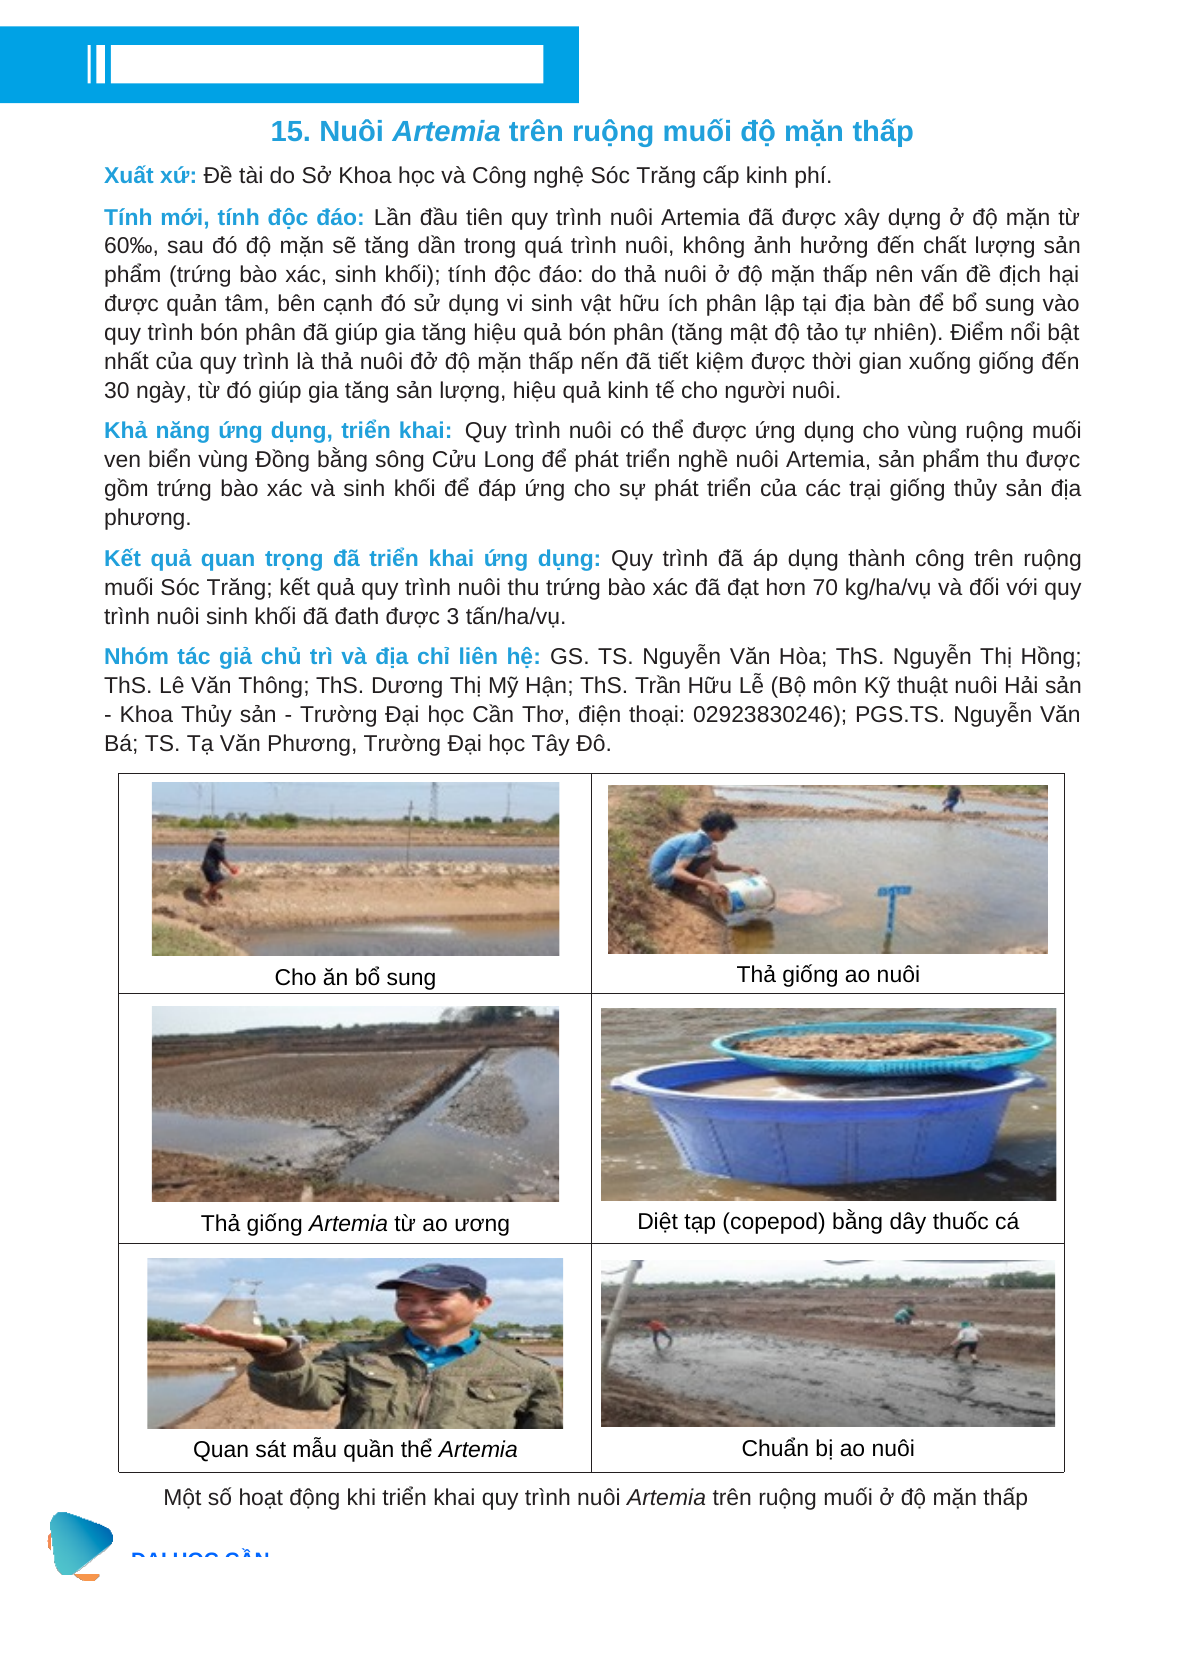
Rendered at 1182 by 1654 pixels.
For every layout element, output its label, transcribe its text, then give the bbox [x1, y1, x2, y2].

picture [608, 785, 1048, 954]
text Nhóm tác giả chủ trì và địa chỉ liên hệ: GS. TS. Nguyễn Văn Hòa; ThS. Nguyễn Thị Hồng; ThS. Lê Văn Thông; ThS. Dương Thị Mỹ Hận; ThS. Trần Hữu Lễ (Bộ môn Kỹ thuật nuôi Hải sản - Khoa Thủy sản - Trường Đại học Cần Thơ, điện thoại: 02923830246); PGS.TS. Nguyễn Văn Bá; TS. Tạ Văn Phương, Trường Đại học Tây Đô. [104, 643, 1082, 756]
picture [47, 1510, 113, 1581]
text Một số hoạt động khi triển khai quy trình nuôi Artemia trên ruộng muối ở độ mặn thấp [144, 1484, 1047, 1511]
text Khả năng ứng dụng, triển khai: Quy trình nuôi có thể được ứng dụng cho vùng ruộng muối ven biển vùng Đồng bằng sông Cửu Long để phát triển nghề nuôi Artemia, sản phẩm thu được gồm trứng bào xác và sinh khối để đáp ứng cho sự phát triển của các trại giống thủy sản địa phương. [104, 417, 1082, 531]
table_cell Thả giống Artemia từ ao ương [119, 994, 591, 1243]
picture [151, 1006, 560, 1202]
table_header Cho ăn bổ sung [119, 774, 591, 992]
picture [151, 782, 560, 956]
subtitle Nuôi Artemia trên ruộng muối độ mặn thấp [270, 114, 1175, 147]
text Kết quả quan trọng đã triển khai ứng dụng: Quy trình đã áp dụng thành công trên ruộng muối Sóc Trăng; kết quả quy trình nuôi thu trứng bào xác đã đạt hơn 70 kg/ha/vụ và đối với quy trình nuôi sinh khối đã đath được 3 tấn/ha/vụ. [104, 545, 1082, 629]
picture [601, 1260, 1055, 1427]
picture [147, 1258, 564, 1429]
table_header Thả giống ao nuôi [592, 774, 1064, 992]
table_cell Quan sát mẫu quần thể Artemia [119, 1244, 591, 1472]
table_cell Chuẩn bị ao nuôi [592, 1244, 1064, 1472]
picture [601, 1008, 1057, 1201]
table_cell Diệt tạp (copepod) bằng dây thuốc cá [592, 994, 1064, 1243]
text Tính mới, tính độc đáo: Lần đầu tiên quy trình nuôi Artemia đã được xây dựng ở độ mặn từ 60‰, sau đó độ mặn sẽ tăng dần trong quá trình nuôi, không ảnh hưởng đến chất lượng sản phẩm (trứng bào xác, sinh khối); tính độc đáo: do thả nuôi ở độ mặn thấp nên vấn đề địch hại được quản tâm, bên cạnh đó sử dụng vi sinh vật hữu ích phân lập tại địa bàn để bổ sung vào quy trình bón phân đã giúp gia tăng hiệu quả bón phân (tăng mật độ tảo tự nhiên). Điểm nổi bật nhất của quy trình là thả nuôi đở độ mặn thấp nến đã tiết kiệm được thời gian xuống giống đến 30 ngày, từ đó giúp gia tăng sản lượng, hiệu quả kinh tế cho người nuôi. [104, 203, 1082, 403]
text Xuất xứ: Đề tài do Sở Khoa học và Công nghệ Sóc Trăng cấp kinh phí. [104, 162, 1175, 189]
